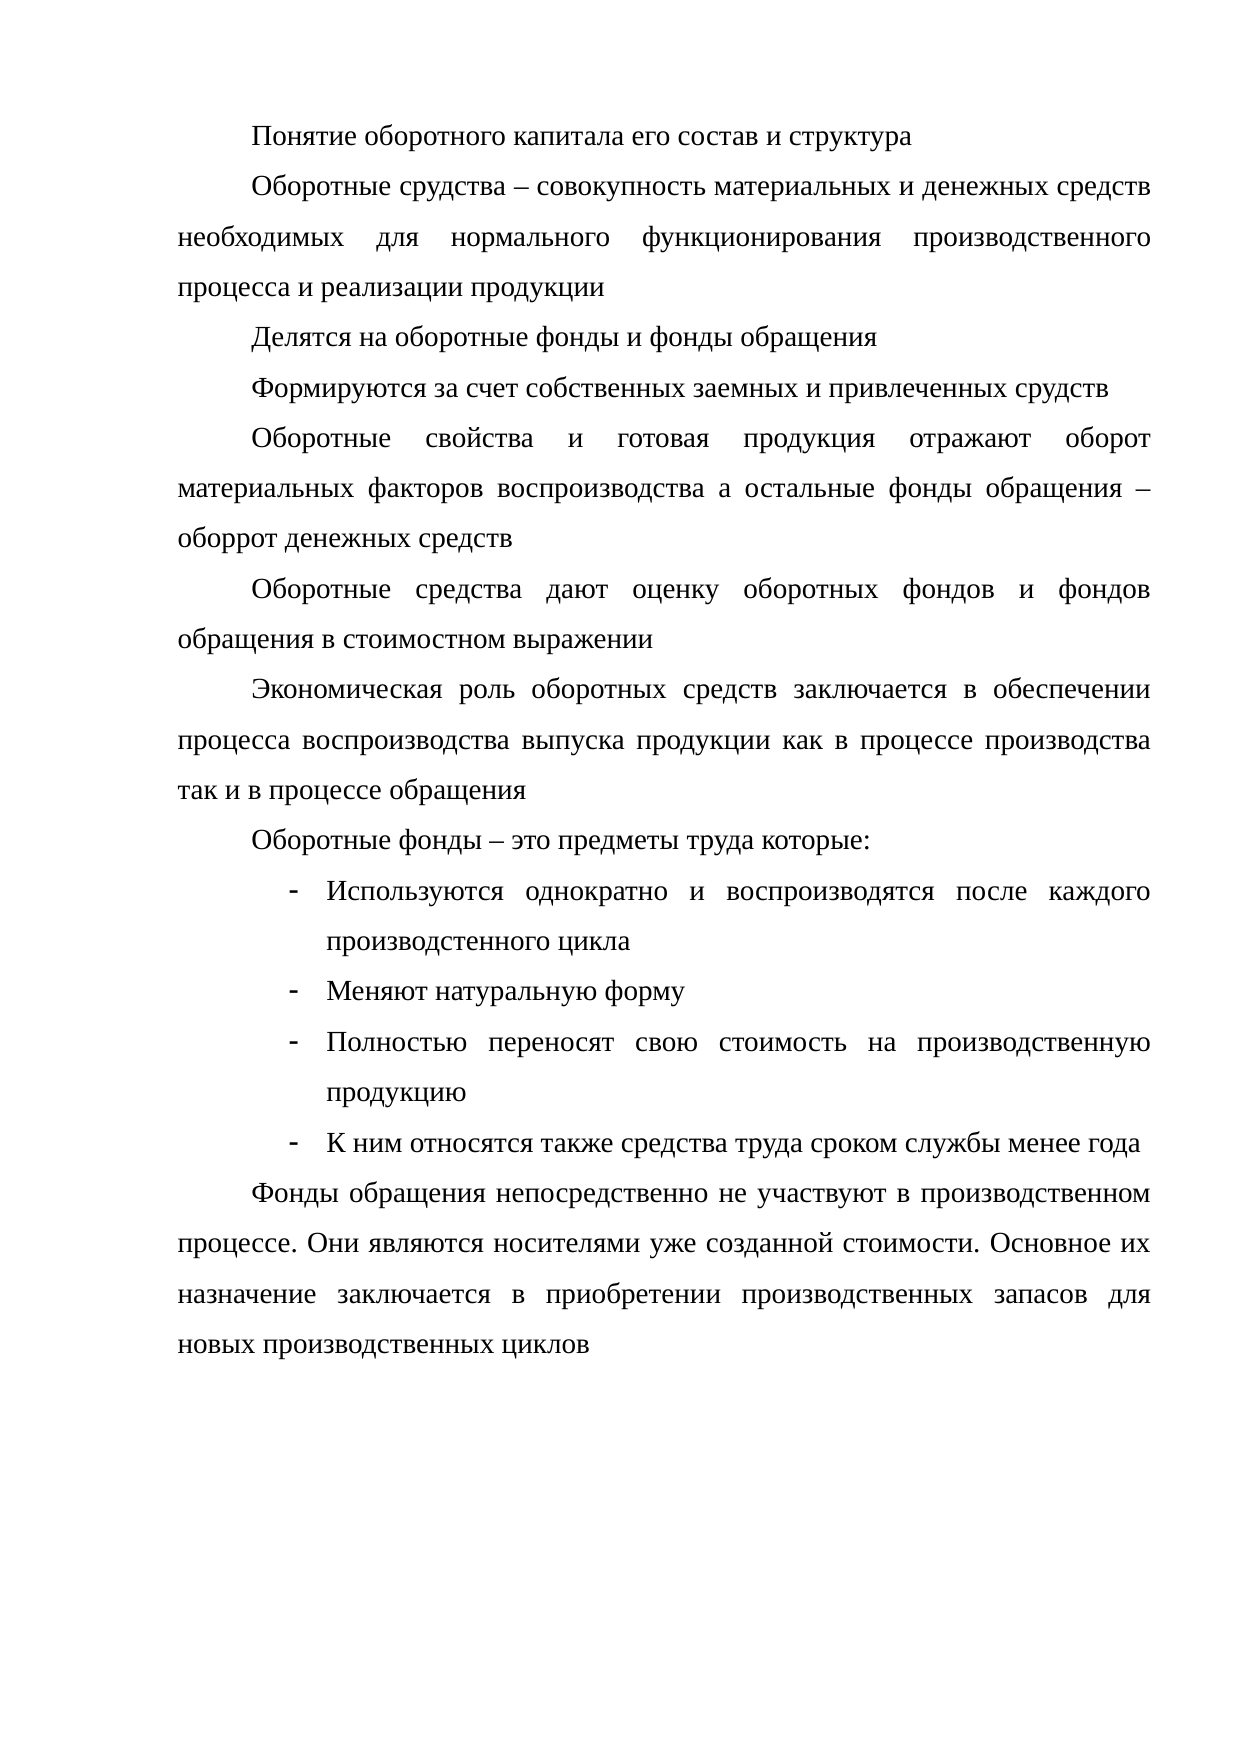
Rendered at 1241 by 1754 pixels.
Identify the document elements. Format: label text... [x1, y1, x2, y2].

text Экономическая роль оборотных средств заключается в обеспечении процесса воспроизводства выпуска продукции как в процессе производства так и в процессе обращения [177, 672, 1152, 806]
text Оборотные фонды – это предметы труда которые: [177, 822, 1152, 856]
text Фонды обращения непосредственно не участвуют в производственном процессе. Они являются носителями уже созданной стоимости. Основное их назначение заключается в приобретении производственных запасов для новых производственных циклов [177, 1175, 1152, 1359]
list Полностью переносят свою стоимость на производственную продукцию [288, 1024, 1152, 1108]
text Оборотные срудства – совокупность материальных и денежных средств необходимых для нормального функционирования производственного процесса и реализации продукции [177, 168, 1152, 303]
list К ним относятся также средства труда сроком службы менее года [288, 1125, 1152, 1158]
text Делятся на оборотные фонды и фонды обращения [177, 319, 1152, 353]
text Формируются за счет собственных заемных и привлеченных срудств [177, 370, 1152, 403]
text Оборотные свойства и готовая продукция отражают оборот материальных факторов воспроизводства а остальные фонды обращения – оборрот денежных средств [177, 420, 1152, 554]
text Оборотные средства дают оценку оборотных фондов и фондов обращения в стоимостном выражении [177, 571, 1152, 655]
text Понятие оборотного капитала его состав и структура [177, 118, 1152, 152]
list Используются однократно и воспроизводятся после каждого производстенного цикла [288, 873, 1152, 957]
list Меняют натуральную форму [288, 973, 1152, 1007]
